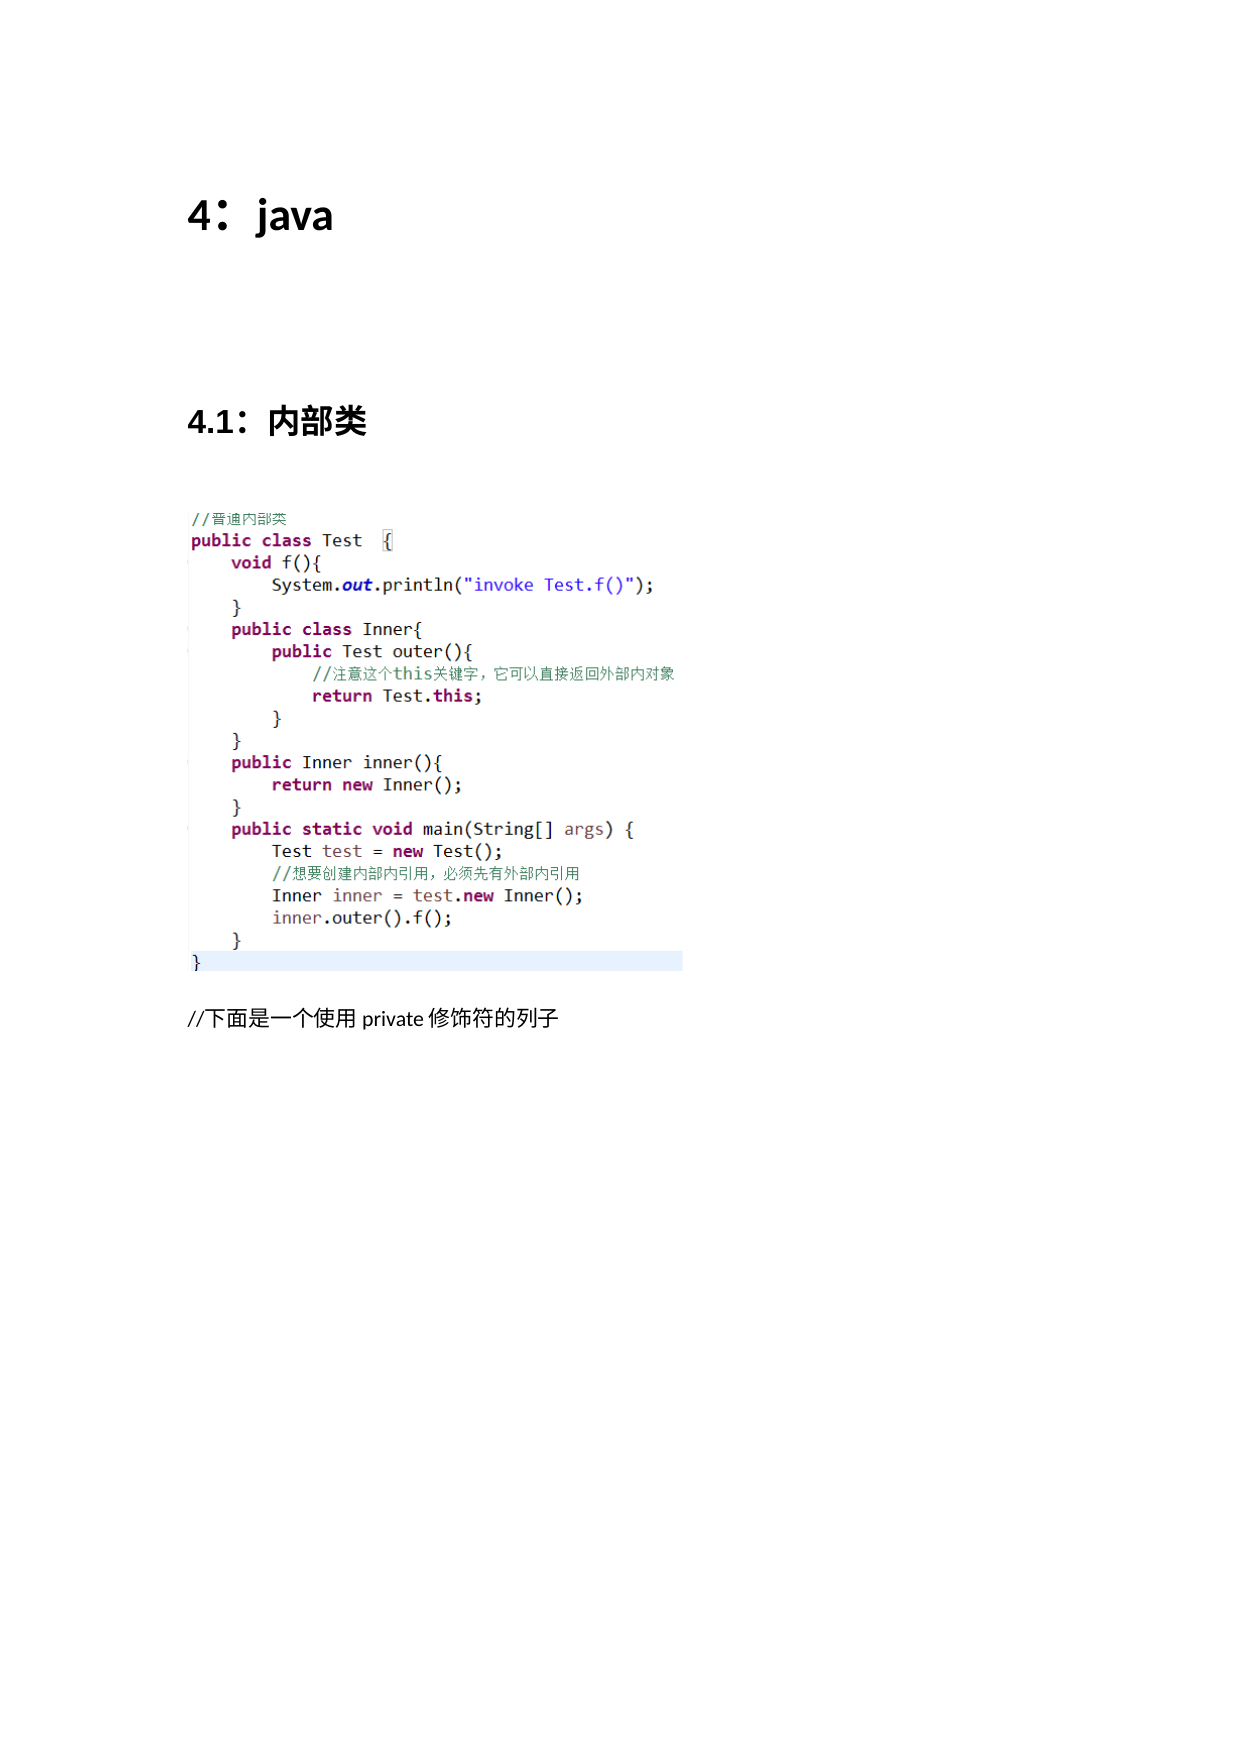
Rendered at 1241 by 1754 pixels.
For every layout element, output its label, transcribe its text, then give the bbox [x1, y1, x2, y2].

text //下面是一个使用private修饰符的列子 [187, 1001, 1053, 1033]
picture [187, 513, 683, 971]
subtitle 4：java [187, 162, 1053, 259]
subtitle 4.1：内部类 [187, 387, 1053, 452]
